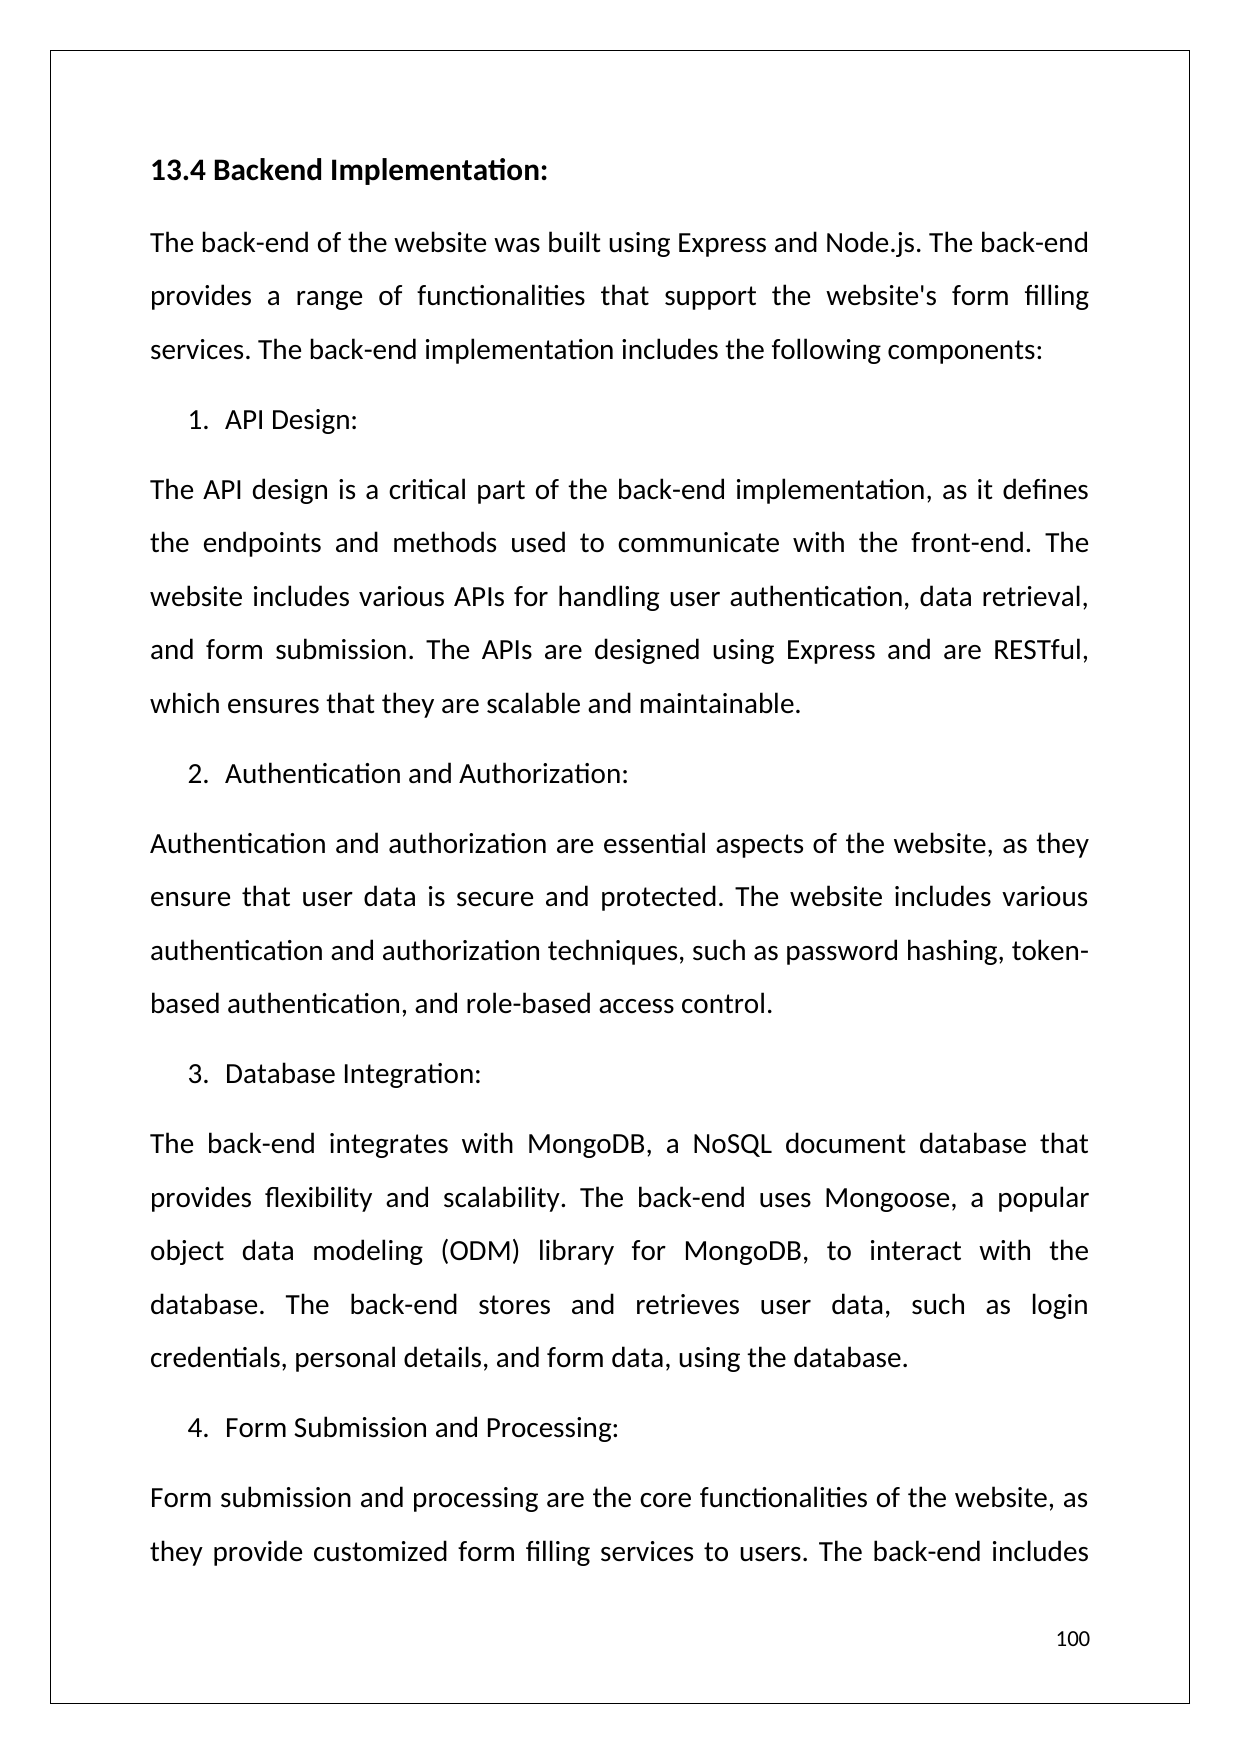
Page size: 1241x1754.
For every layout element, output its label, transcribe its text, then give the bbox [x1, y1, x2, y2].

text 13.4 Backend Implementation: [150, 150, 1090, 188]
text Authentication and authorization are essential aspects of the website, as they ensure that user data is secure and protected. The website includes various authentication and authorization techniques, such as password hashing, token-based authentication, and role-based access control. [150, 825, 1090, 1021]
text The back-end of the website was built using Express and Node.js. The back-end provides a range of functionalities that support the website's form filling services. The back-end implementation includes the following components: [150, 224, 1090, 366]
list Authentication and Authorization: [187, 755, 1090, 790]
list API Design: [187, 401, 1090, 436]
list Form Submission and Processing: [187, 1409, 1090, 1445]
text The API design is a critical part of the back-end implementation, as it defines the endpoints and methods used to communicate with the front-end. The website includes various APIs for handling user authentication, data retrieval, and form submission. The APIs are designed using Express and are RESTful, which ensures that they are scalable and maintainable. [150, 471, 1090, 720]
list Database Integration: [187, 1055, 1090, 1091]
text The back-end integrates with MongoDB, a NoSQL document database that provides flexibility and scalability. The back-end uses Mongoose, a popular object data modeling (ODM) library for MongoDB, to interact with the database. The back-end stores and retrieves user data, such as login credentials, personal details, and form data, using the database. [150, 1125, 1090, 1375]
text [150, 1479, 1090, 1568]
